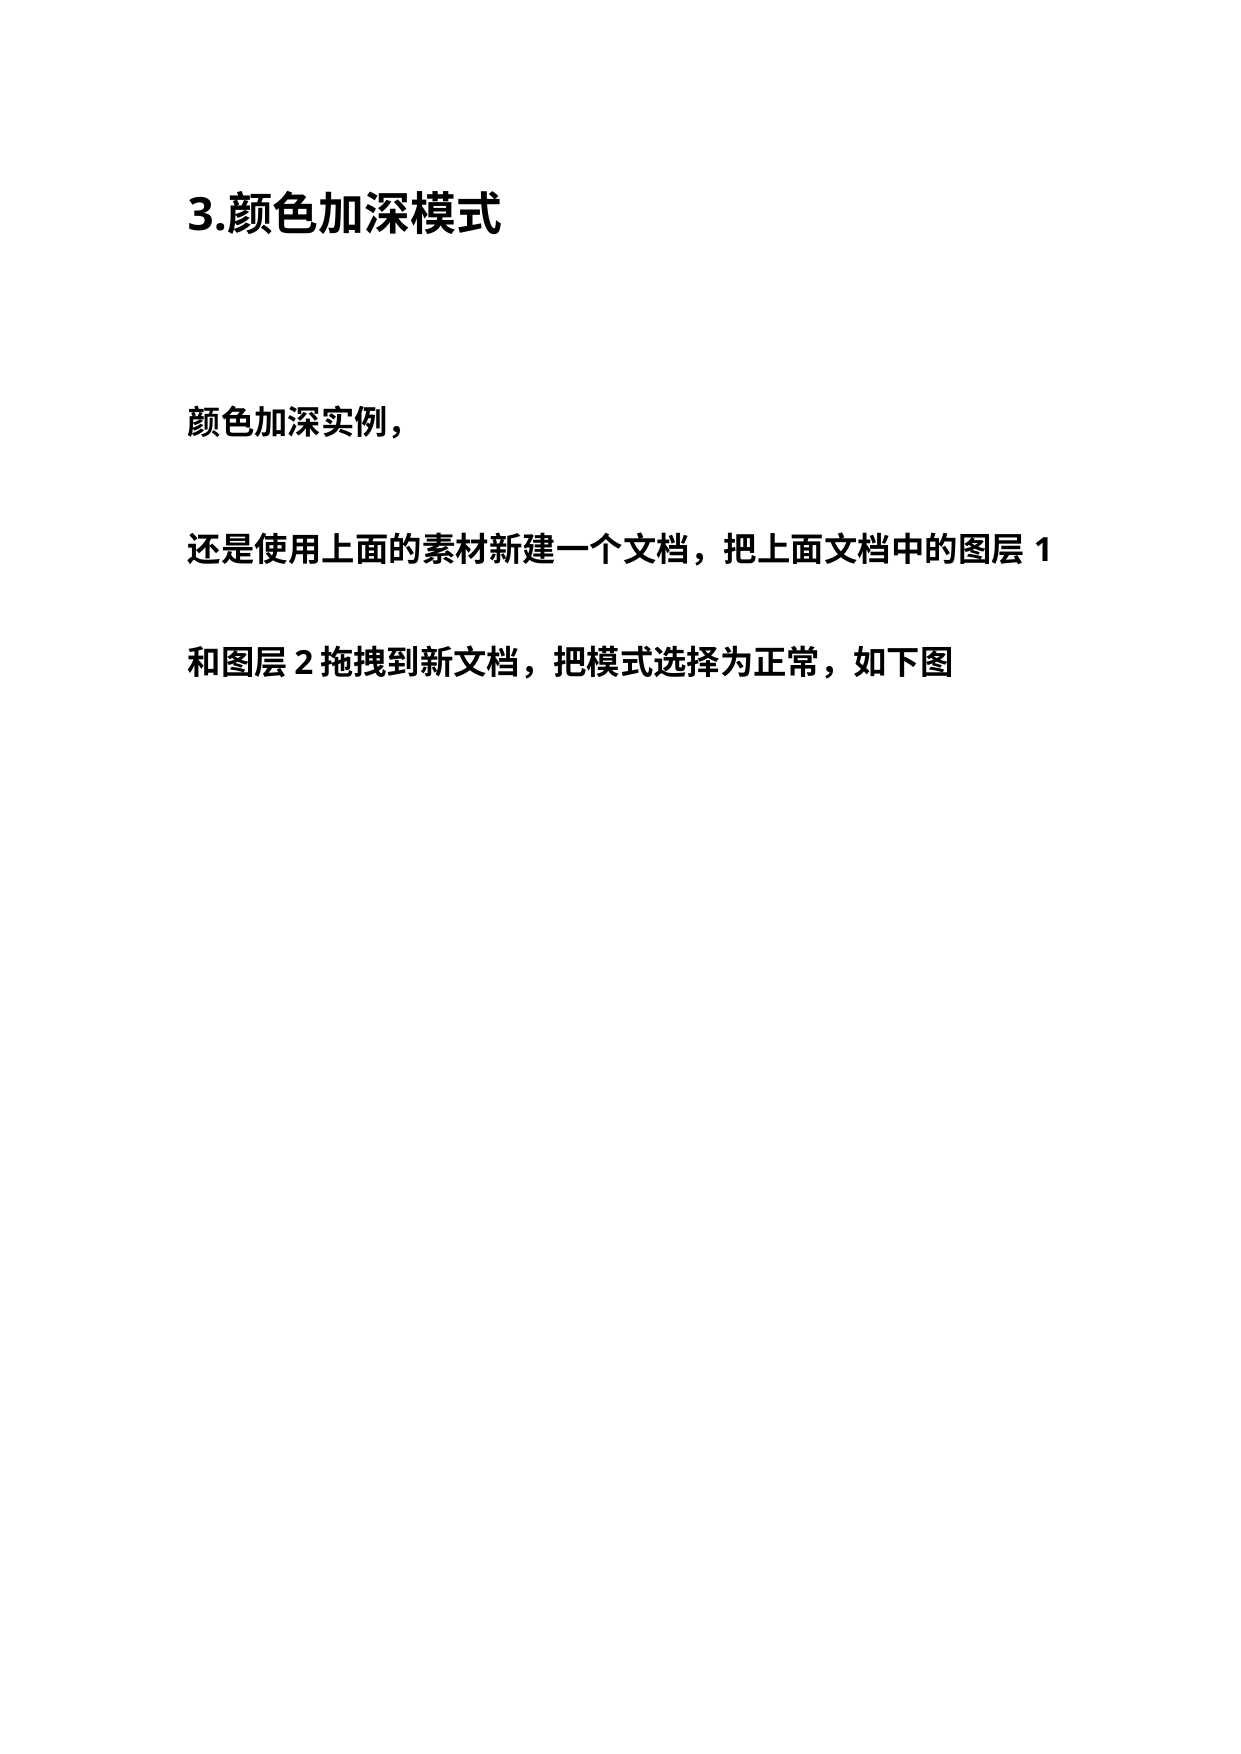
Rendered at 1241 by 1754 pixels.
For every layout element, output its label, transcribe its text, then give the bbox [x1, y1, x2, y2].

subtitle 3.颜色加深模式 [187, 162, 1053, 259]
subtitle 还是使用上面的素材新建一个文档，把上面文档中的图层1和图层2拖拽到新文档，把模式选择为正常，如下图 [187, 515, 1053, 692]
subtitle 颜色加深实例， [187, 388, 1053, 453]
